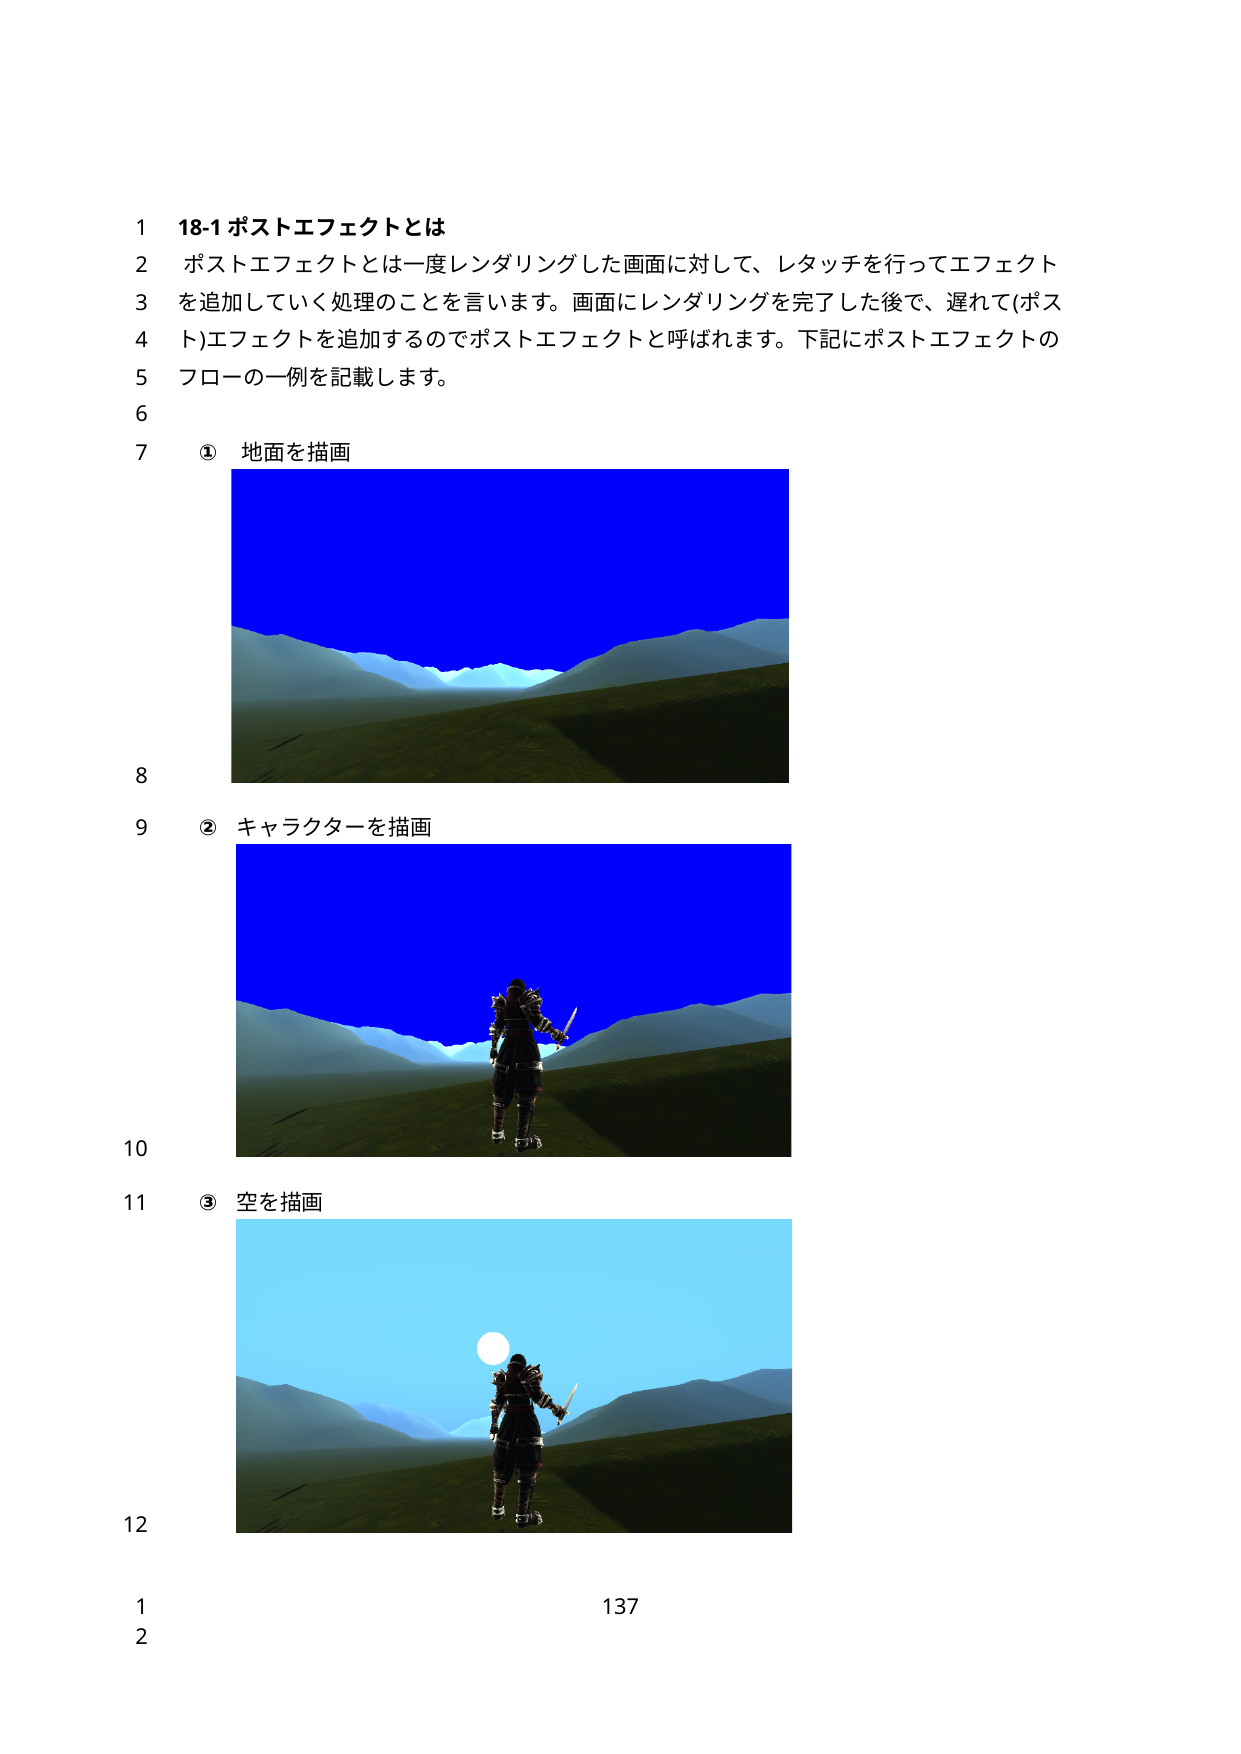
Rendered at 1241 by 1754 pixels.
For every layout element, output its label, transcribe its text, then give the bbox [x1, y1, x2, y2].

list キャラクターを描画 [198, 807, 1063, 844]
text ポストエフェクトとは一度レンダリングした画面に対して、レタッチを行ってエフェクトを追加していく処理のことを言います。画面にレンダリングを完了した後で、遅れて(ポスト)エフェクトを追加するのでポストエフェクトと呼ばれます。下記にポストエフェクトのフローの一例を記載します。 [177, 244, 1063, 394]
list 空を描画 [198, 1182, 1063, 1219]
list 地面を描画 [198, 432, 1063, 469]
picture [231, 469, 789, 783]
text 18-1 ポストエフェクトとは [177, 207, 1063, 244]
picture [236, 1219, 793, 1533]
picture [236, 844, 792, 1157]
